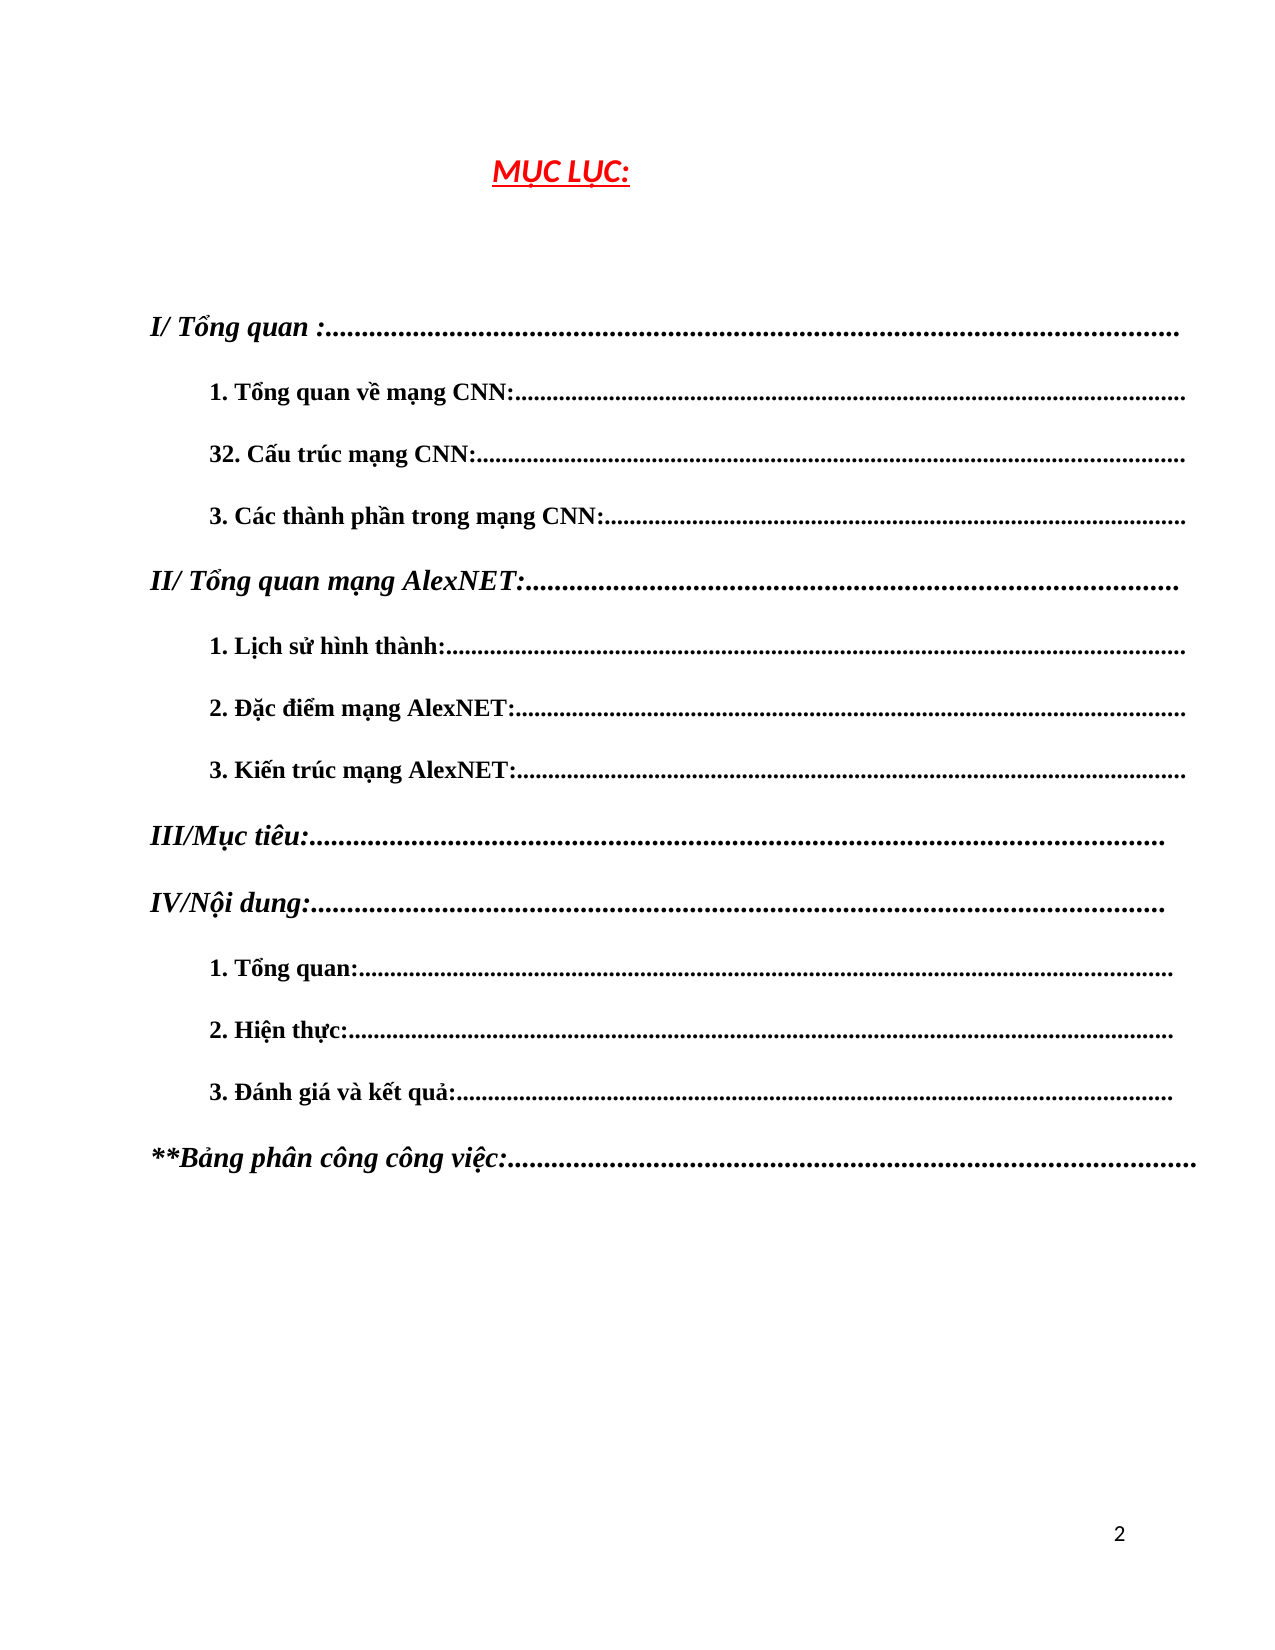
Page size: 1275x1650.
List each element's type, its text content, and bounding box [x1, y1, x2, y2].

text MỤC LỤC: [150, 150, 975, 191]
